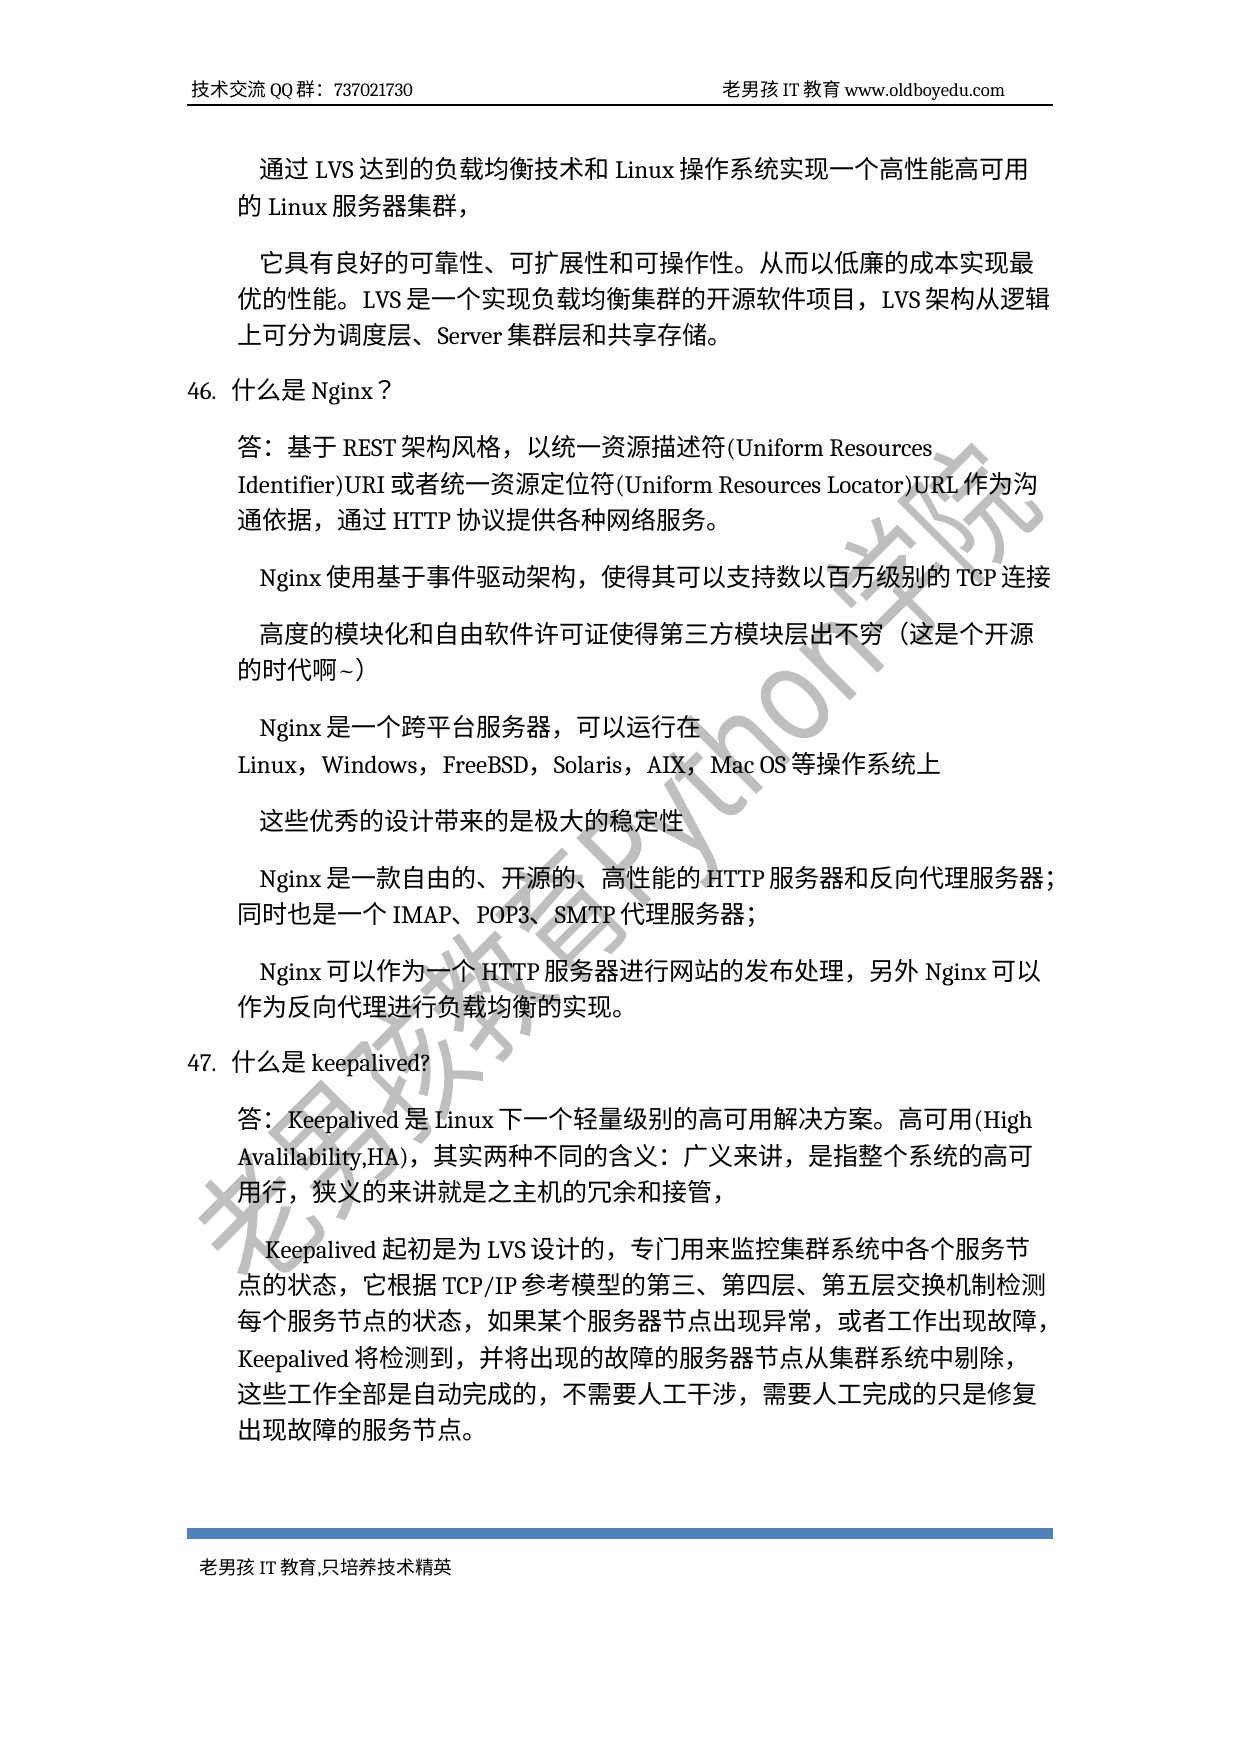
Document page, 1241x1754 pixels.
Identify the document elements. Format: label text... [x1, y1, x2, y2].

text 答：Keepalived是Linux下一个轻量级别的高可用解决方案。高可用(High Avalilability,HA)，其实两种不同的含义：广义来讲，是指整个系统的高可用行，狭义的来讲就是之主机的冗余和接管， [237, 1100, 1053, 1208]
text 这些优秀的设计带来的是极大的稳定性 [237, 801, 1053, 837]
list 什么是keepalived? [187, 1045, 1053, 1079]
text Nginx是一个跨平台服务器，可以运行在Linux，Windows，FreeBSD，Solaris，AIX，Mac OS等操作系统上 [237, 708, 1053, 780]
text 高度的模块化和自由软件许可证使得第三方模块层出不穷（这是个开源的时代啊~） [237, 614, 1053, 687]
text Nginx可以作为一个HTTP服务器进行网站的发布处理，另外Nginx可以作为反向代理进行负载均衡的实现。 [237, 952, 1053, 1024]
text 它具有良好的可靠性、可扩展性和可操作性。从而以低廉的成本实现最优的性能。LVS 是一个实现负载均衡集群的开源软件项目，LVS架构从逻辑上可分为调度层、Server集群层和共享存储。 [237, 243, 1053, 352]
text Nginx是一款自由的、开源的、高性能的HTTP服务器和反向代理服务器；同时也是一个IMAP、POP3、SMTP代理服务器； [237, 858, 1053, 931]
text 答：基于REST架构风格，以统一资源描述符(Uniform Resources Identifier)URI或者统一资源定位符(Uniform Resources Locator)URL作为沟通依据，通过HTTP协议提供各种网络服务。 [237, 428, 1053, 537]
list 什么是Nginx？ [187, 373, 1053, 407]
text 通过 LVS 达到的负载均衡技术和 Linux 操作系统实现一个高性能高可用的 Linux 服务器集群， [237, 150, 1053, 222]
text Keepalived起初是为LVS设计的，专门用来监控集群系统中各个服务节点的状态，它根据TCP/IP参考模型的第三、第四层、第五层交换机制检测每个服务节点的状态，如果某个服务器节点出现异常，或者工作出现故障，Keepalived将检测到，并将出现的故障的服务器节点从集群系统中剔除，这些工作全部是自动完成的，不需要人工干涉，需要人工完成的只是修复出现故障的服务节点。 [237, 1229, 1053, 1447]
text Nginx使用基于事件驱动架构，使得其可以支持数以百万级别的TCP连接 [237, 557, 1053, 594]
